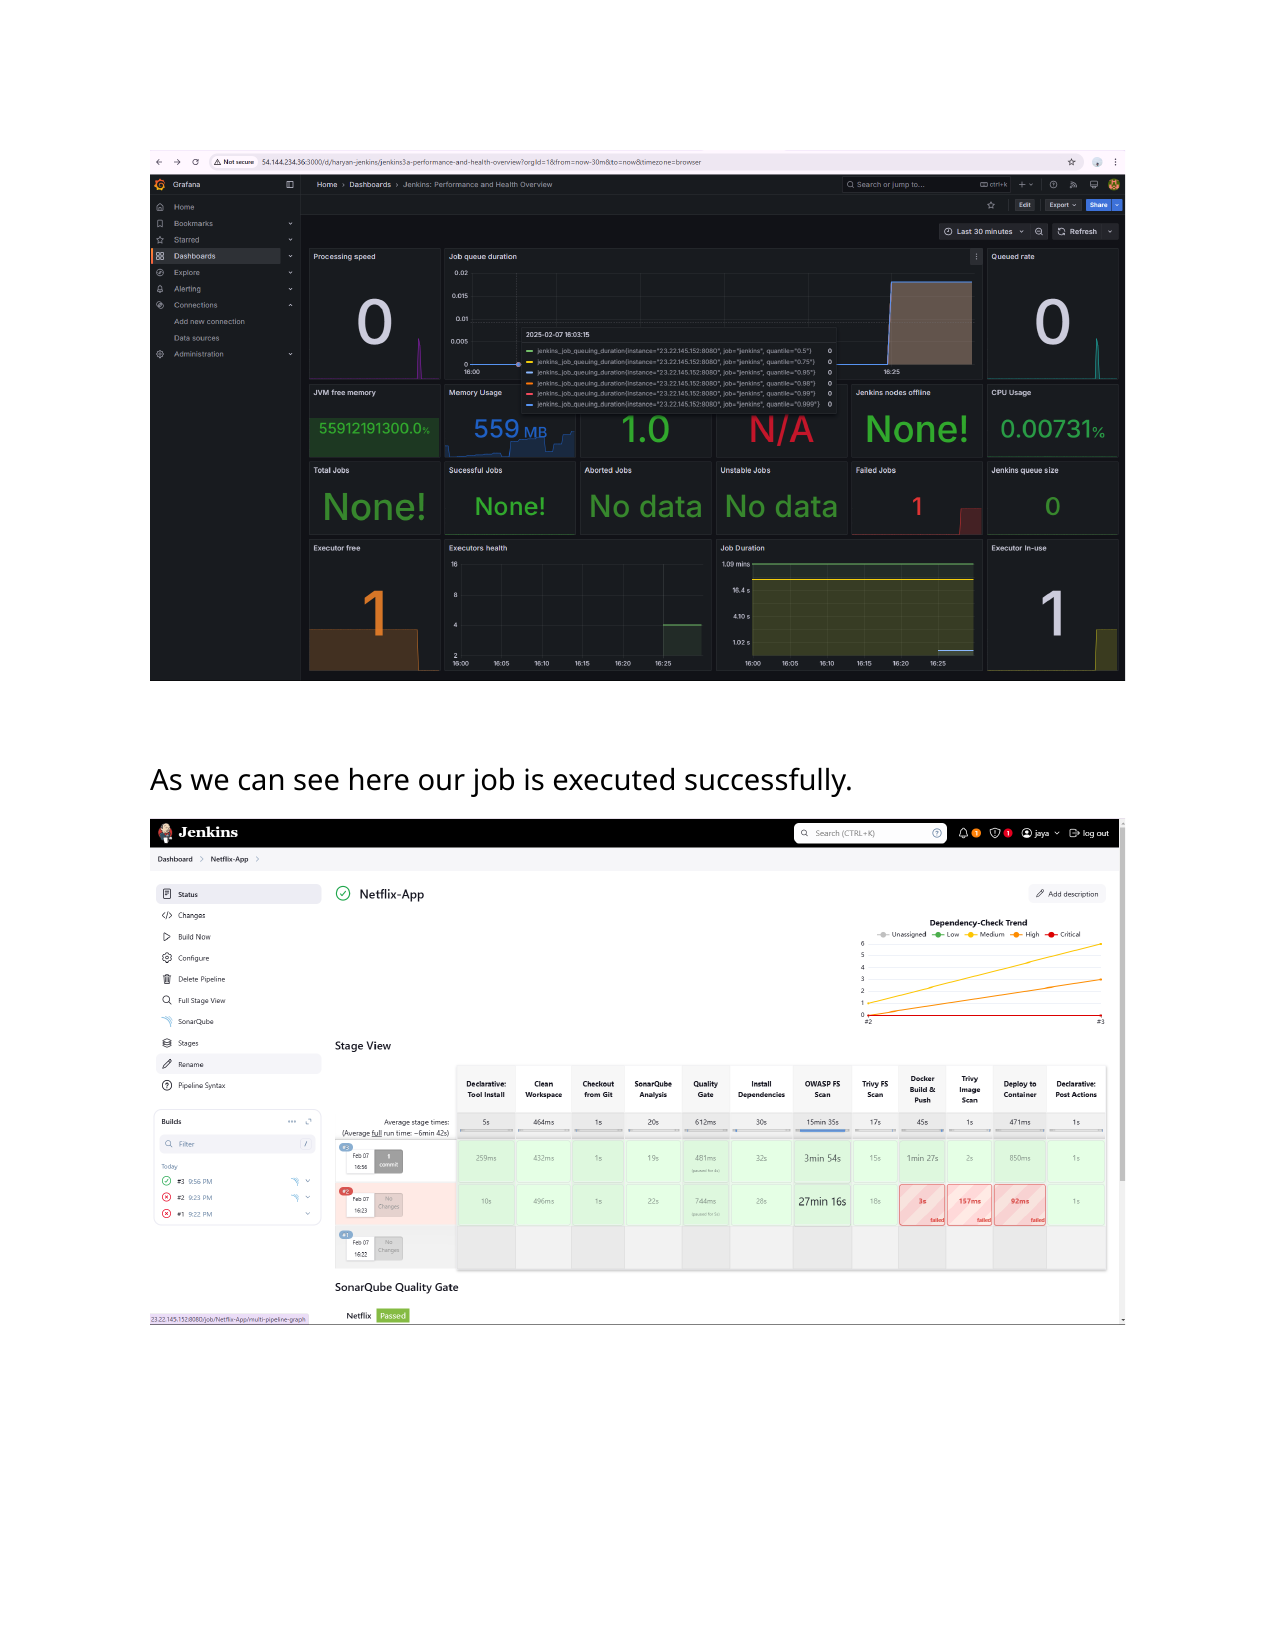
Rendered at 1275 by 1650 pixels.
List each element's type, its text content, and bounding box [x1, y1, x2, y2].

text As we can see here our job is executed successfully. [150, 759, 1125, 799]
picture [150, 818, 1125, 1325]
picture [150, 150, 1125, 681]
